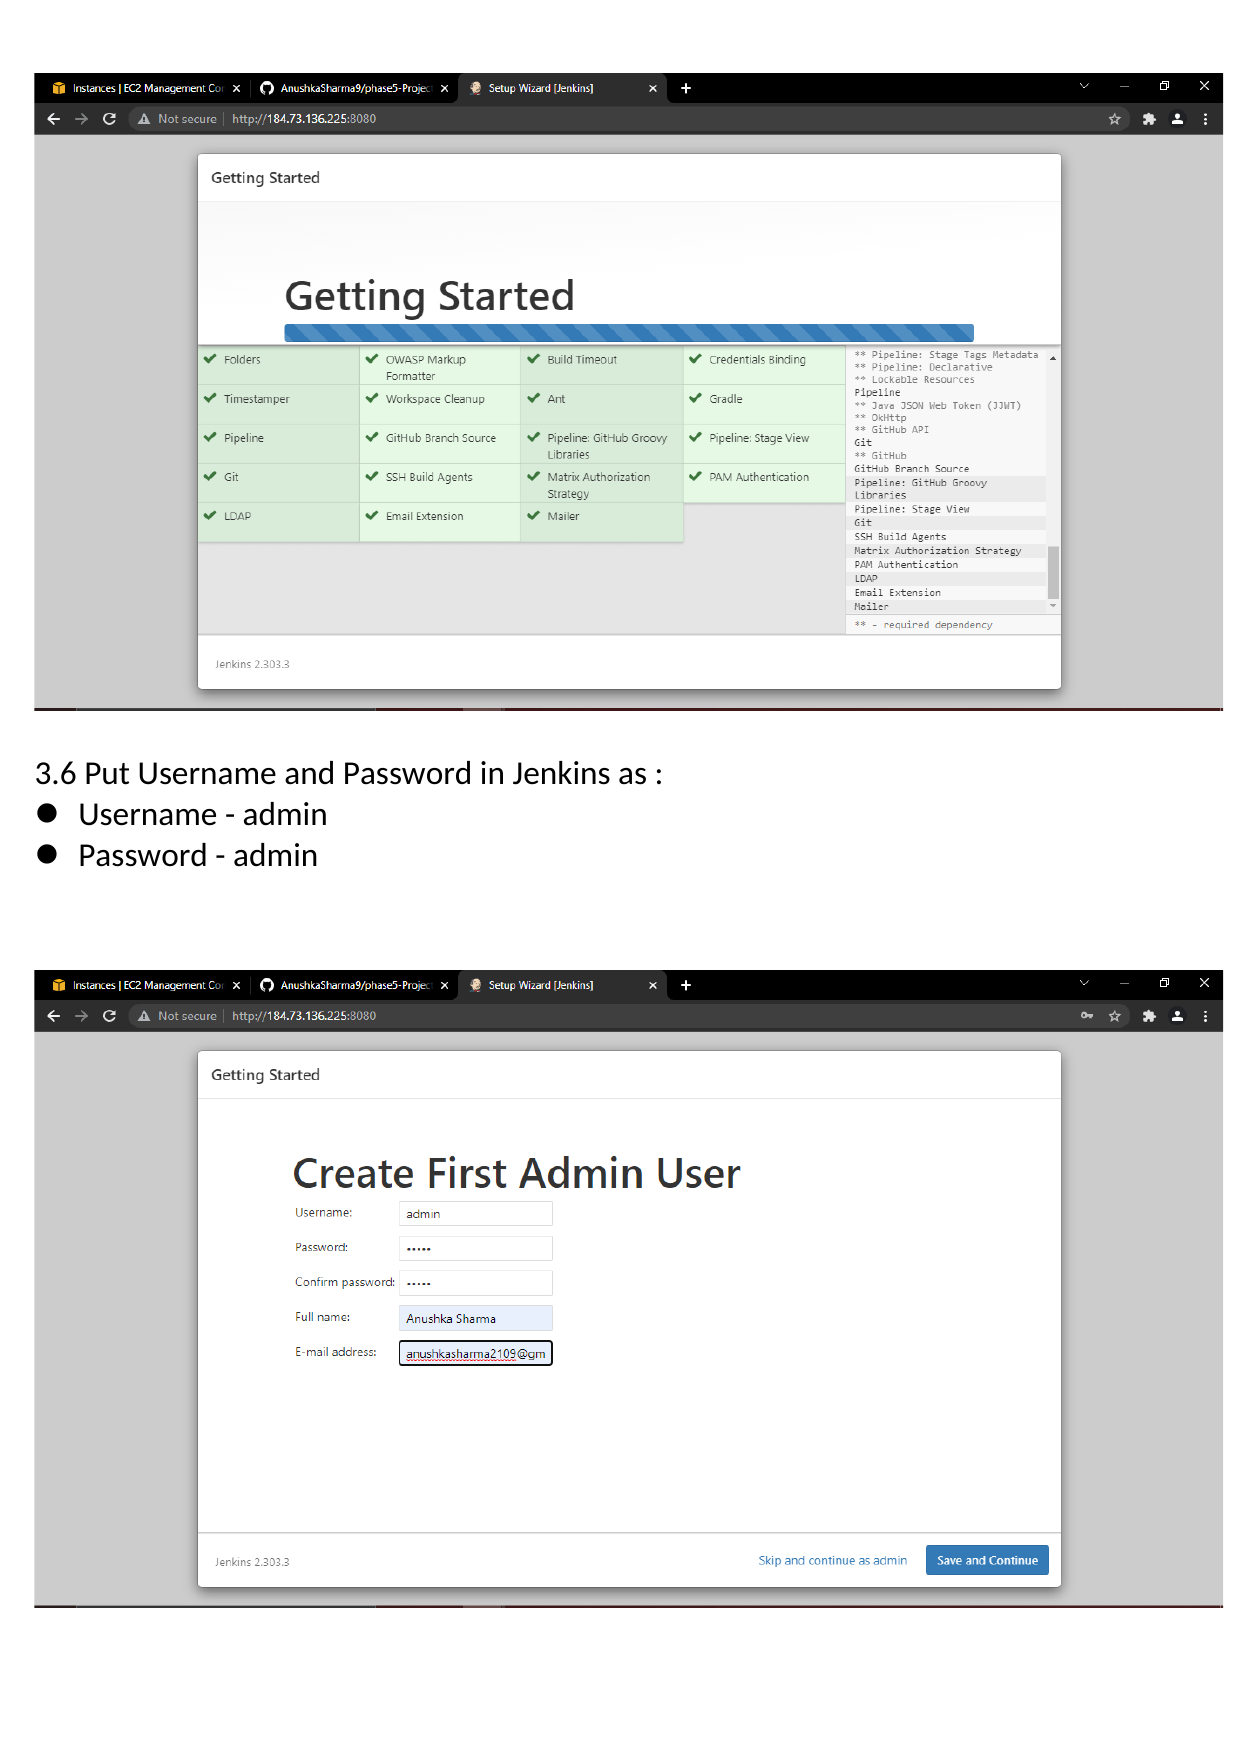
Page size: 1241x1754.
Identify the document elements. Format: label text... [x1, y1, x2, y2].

list Username - admin [34, 793, 1224, 834]
text 3.6 Put Username and Password in Jenkins as : [34, 752, 1224, 793]
picture [34, 970, 1224, 1608]
list Password - admin [34, 834, 1224, 874]
picture [34, 73, 1224, 711]
